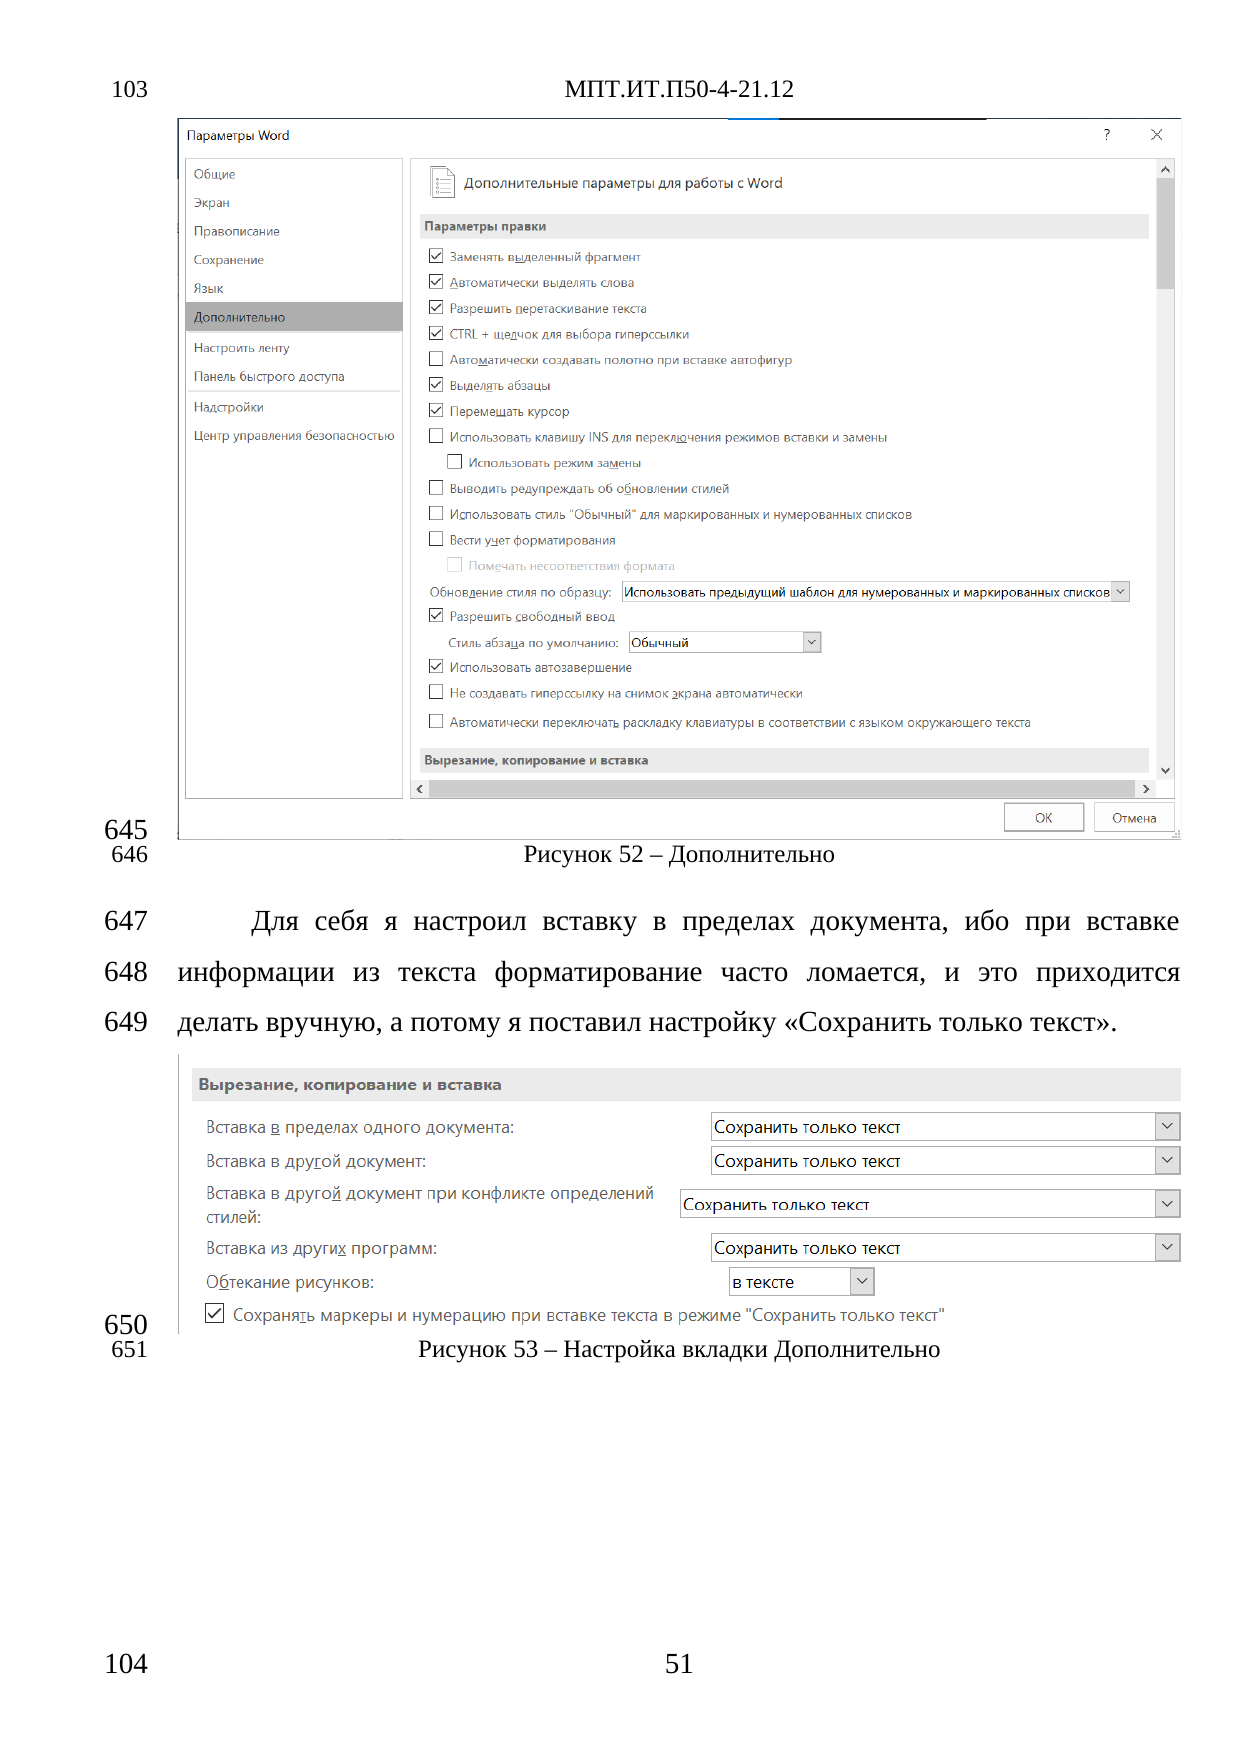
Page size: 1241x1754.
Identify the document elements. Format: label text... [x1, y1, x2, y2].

picture [177, 1054, 1182, 1334]
picture [177, 118, 1182, 840]
text Для себя я настроил вставку в пределах документа, ибо при вставке информации из текста форматирование часто ломается, и это приходится делать вручную, а потому я поставил настройку «Сохранить только текст». [177, 903, 1181, 1037]
text Рисунок 53 – Настройка вкладки Дополнительно [177, 1334, 1181, 1363]
text Рисунок 52 – Дополнительно [177, 840, 1181, 868]
